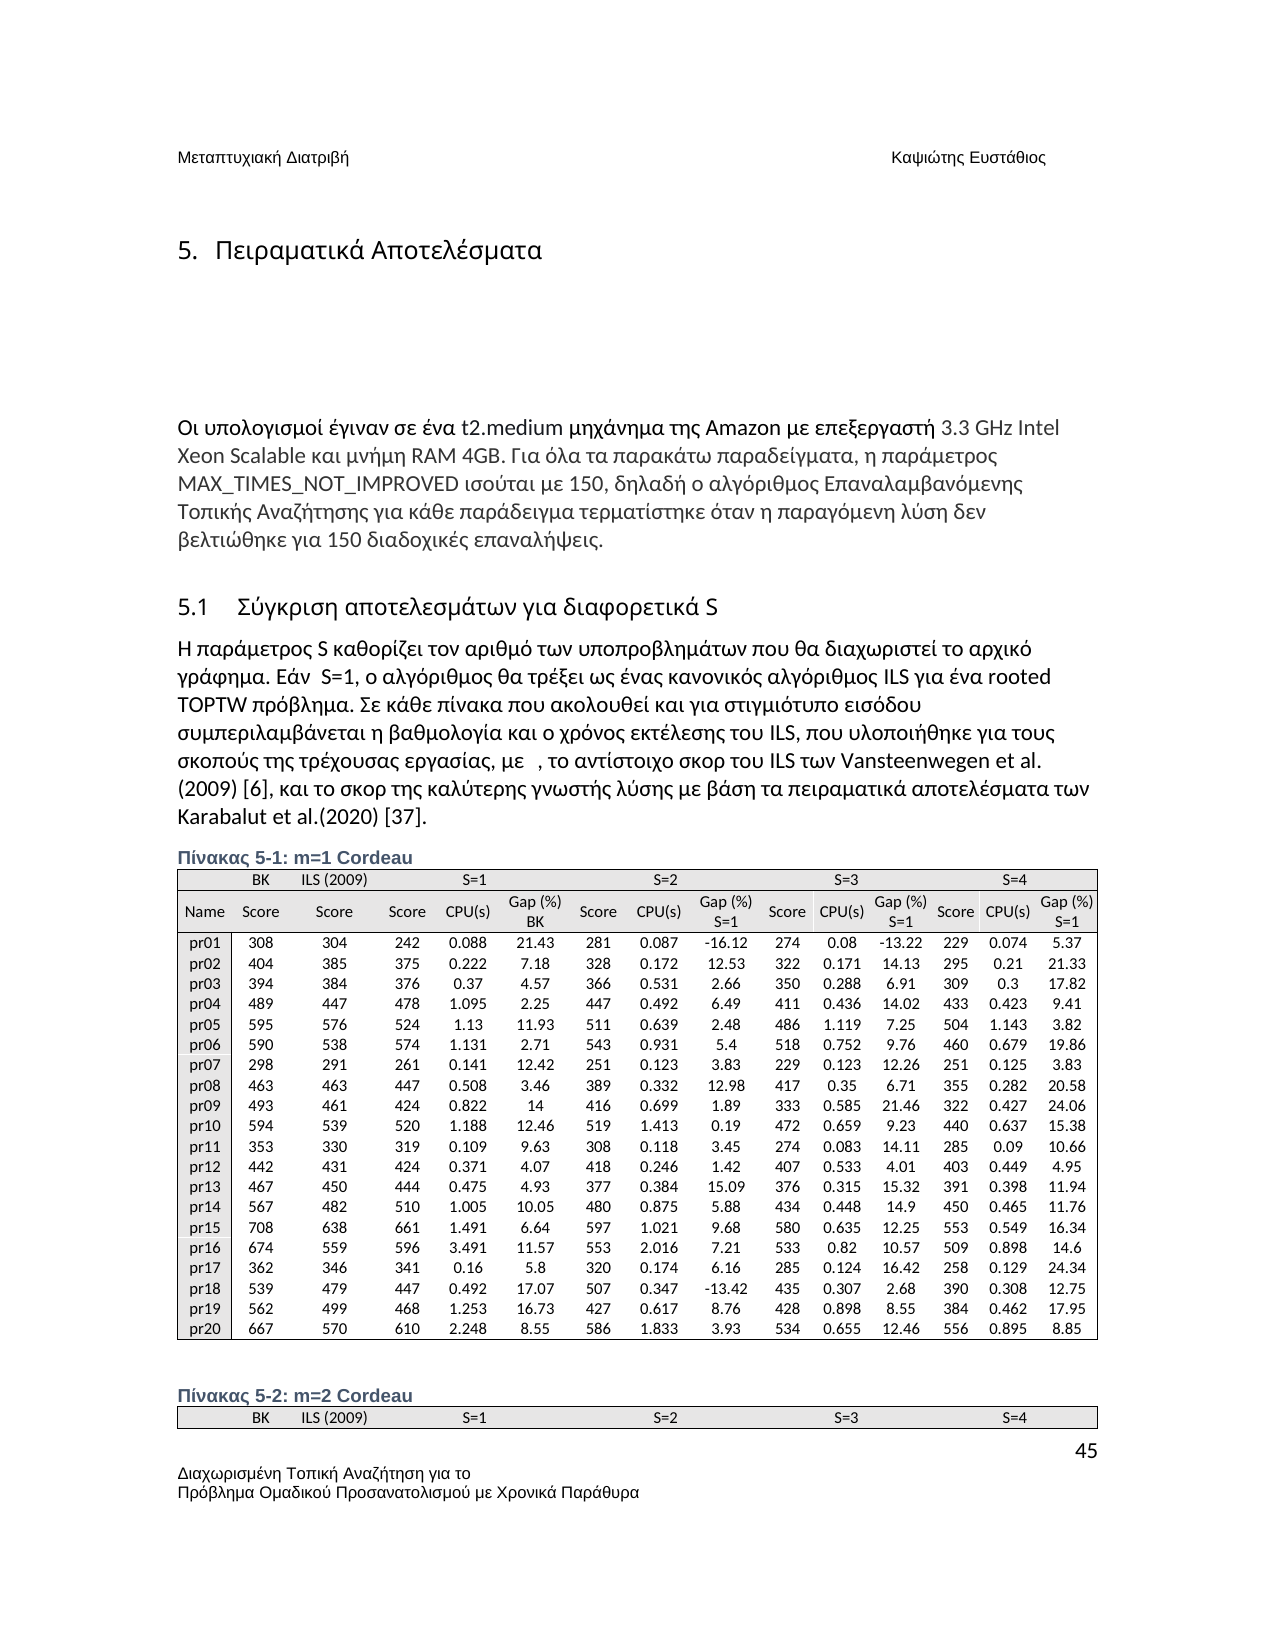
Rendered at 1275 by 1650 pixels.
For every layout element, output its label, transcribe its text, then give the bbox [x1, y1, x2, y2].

table_header [231, 870, 290, 890]
table_cell [931, 1258, 979, 1278]
table_cell [232, 1156, 290, 1176]
table_cell [379, 891, 435, 932]
table_cell [931, 1136, 979, 1156]
table_cell [980, 933, 1036, 953]
table_cell [980, 1116, 1036, 1136]
table_cell [1036, 1136, 1097, 1156]
table_cell [691, 1238, 761, 1258]
table_cell [761, 1055, 813, 1075]
table_cell [870, 933, 931, 953]
table_cell [379, 1014, 435, 1034]
table_cell [435, 1319, 500, 1339]
table_cell [231, 891, 290, 932]
table_cell [435, 1034, 500, 1054]
table_cell [814, 1298, 870, 1319]
table_cell [870, 1238, 931, 1258]
table_cell [870, 973, 931, 994]
table_cell [570, 1238, 626, 1258]
table_cell [931, 1197, 979, 1217]
table_cell [1036, 1116, 1097, 1136]
table_cell [761, 1136, 813, 1156]
table_cell [870, 1075, 931, 1095]
table_cell [814, 1238, 870, 1258]
table_cell [1036, 1014, 1097, 1034]
table_cell [931, 891, 979, 932]
table_cell [178, 953, 231, 973]
table_cell [178, 1217, 231, 1237]
table_cell [761, 973, 813, 994]
text 5 [177, 1385, 1098, 1406]
table_header [231, 1407, 290, 1428]
table_cell [290, 953, 379, 973]
table_cell [379, 1116, 435, 1136]
table_cell [435, 1258, 500, 1278]
table_cell [980, 1176, 1036, 1197]
table_cell [761, 994, 813, 1014]
table_cell [290, 1034, 379, 1054]
table_cell [178, 1136, 231, 1156]
table_cell [870, 1034, 931, 1054]
table_cell [870, 1156, 931, 1176]
table_cell [435, 1095, 500, 1116]
table_cell [500, 1075, 570, 1095]
table_cell [761, 1116, 813, 1136]
table_cell [1036, 1217, 1097, 1237]
table_cell [814, 1075, 870, 1095]
table_cell [435, 1075, 500, 1095]
table_cell [435, 933, 500, 953]
table_cell [691, 1136, 761, 1156]
table_header [290, 1407, 379, 1428]
table_cell [290, 973, 379, 994]
table_cell [761, 1075, 813, 1095]
table_cell [570, 973, 626, 994]
table_cell [178, 1176, 231, 1197]
table_cell [570, 933, 626, 953]
table_cell [500, 1176, 570, 1197]
table_cell [931, 1095, 979, 1116]
table_cell [178, 994, 231, 1014]
table_cell [178, 1034, 231, 1054]
table_cell [626, 1278, 691, 1298]
table_cell [379, 1034, 435, 1054]
table_cell [290, 1095, 379, 1116]
table_cell [931, 1319, 979, 1339]
table_cell [814, 1116, 870, 1136]
table_cell [178, 1014, 231, 1034]
table_cell [814, 994, 870, 1014]
table_cell [1036, 1278, 1097, 1298]
table_cell [232, 1298, 290, 1319]
table_cell [980, 953, 1036, 973]
table_cell [1036, 891, 1097, 932]
table_cell [931, 1055, 979, 1075]
table_cell [570, 891, 626, 932]
table_cell [931, 994, 979, 1014]
table_cell [570, 1298, 626, 1319]
table_cell [435, 1176, 500, 1197]
table_cell [691, 1258, 761, 1278]
table_cell [814, 1034, 870, 1054]
table_cell [814, 1197, 870, 1217]
table_cell [1036, 1238, 1097, 1258]
table_cell [1036, 1055, 1097, 1075]
table_cell [570, 1055, 626, 1075]
table_cell [870, 994, 931, 1014]
table_cell [500, 1217, 570, 1237]
table_cell [379, 1278, 435, 1298]
table_cell [435, 1238, 500, 1258]
table_cell [379, 1319, 435, 1339]
table_cell [290, 1055, 379, 1075]
table_cell [931, 1116, 979, 1136]
table_cell [500, 1136, 570, 1156]
table_cell [435, 994, 500, 1014]
table_cell [814, 1095, 870, 1116]
table_cell [290, 1238, 379, 1258]
table_cell [500, 1095, 570, 1116]
table_cell [435, 1278, 500, 1298]
table_header [570, 1407, 761, 1428]
table_cell [691, 973, 761, 994]
table_cell [178, 1055, 231, 1075]
table_cell [691, 1197, 761, 1217]
table_cell [626, 1055, 691, 1075]
table_cell [290, 1156, 379, 1176]
table_cell [379, 1258, 435, 1278]
table_cell [435, 953, 500, 973]
table_cell [980, 1095, 1036, 1116]
table_cell [232, 1238, 290, 1258]
table_cell [1036, 994, 1097, 1014]
table_cell [626, 1136, 691, 1156]
table_cell [931, 1014, 979, 1034]
table_cell [814, 1278, 870, 1298]
table_cell [290, 933, 379, 953]
table_cell [379, 953, 435, 973]
table_cell [626, 1014, 691, 1034]
table_cell [570, 1156, 626, 1176]
table_cell [691, 1319, 761, 1339]
table_cell [1036, 953, 1097, 973]
table_cell [570, 1014, 626, 1034]
table_cell [691, 953, 761, 973]
table_cell [500, 1116, 570, 1136]
table_cell [435, 1116, 500, 1136]
table_cell [870, 1278, 931, 1298]
table_cell [500, 1014, 570, 1034]
table_cell [178, 1238, 231, 1258]
table_cell [379, 1095, 435, 1116]
table_cell [691, 1055, 761, 1075]
table_cell [870, 1197, 931, 1217]
table_cell [870, 1298, 931, 1319]
table_cell [931, 1034, 979, 1054]
table_cell [178, 1258, 231, 1278]
table_cell [178, 1298, 231, 1319]
table_cell [435, 1014, 500, 1034]
table_cell [290, 1319, 379, 1339]
table_header [761, 1407, 931, 1428]
table_cell [691, 1217, 761, 1237]
table_cell [500, 953, 570, 973]
table_cell [178, 1156, 231, 1176]
table_cell [232, 1075, 290, 1095]
table_cell [500, 1197, 570, 1217]
table_cell [178, 933, 231, 953]
table_cell [1036, 973, 1097, 994]
table_cell [570, 1197, 626, 1217]
table_cell [570, 1075, 626, 1095]
table_cell [500, 1258, 570, 1278]
table_cell [980, 1055, 1036, 1075]
table_cell [290, 1258, 379, 1278]
table_cell [626, 1095, 691, 1116]
table_cell [232, 973, 290, 994]
table_cell [870, 891, 931, 932]
table_cell [570, 1278, 626, 1298]
table_cell [232, 1116, 290, 1136]
table_cell [691, 1075, 761, 1095]
table_cell [232, 1034, 290, 1054]
table_cell [814, 1055, 870, 1075]
table_cell [570, 1258, 626, 1278]
table_cell [691, 1095, 761, 1116]
table_cell [500, 1156, 570, 1176]
table_cell [931, 973, 979, 994]
table_cell [379, 1238, 435, 1258]
table_cell [178, 1075, 231, 1095]
table_cell [691, 1278, 761, 1298]
table_cell [870, 1217, 931, 1237]
table_cell [626, 994, 691, 1014]
table_cell [931, 1278, 979, 1298]
table_cell [980, 1298, 1036, 1319]
table_cell [379, 1197, 435, 1217]
table_header [761, 870, 931, 890]
table_cell [290, 1278, 379, 1298]
table_cell [761, 1156, 813, 1176]
table_cell [691, 1176, 761, 1197]
table_cell [500, 891, 570, 932]
table_cell [814, 1176, 870, 1197]
table_cell [980, 1034, 1036, 1054]
table_cell [232, 1176, 290, 1197]
table_cell [435, 1055, 500, 1075]
table_cell [290, 1217, 379, 1237]
table_cell [626, 1298, 691, 1319]
table_cell [626, 1238, 691, 1258]
table_cell [870, 1176, 931, 1197]
table_cell [691, 933, 761, 953]
table_cell [1036, 1075, 1097, 1095]
table_cell [178, 1095, 231, 1116]
table_cell [980, 1258, 1036, 1278]
table_cell [814, 1156, 870, 1176]
table_cell [870, 1014, 931, 1034]
table_cell [761, 1319, 813, 1339]
table_cell [870, 1095, 931, 1116]
table_header [290, 870, 379, 890]
table_cell [178, 1197, 231, 1217]
table_cell [761, 1014, 813, 1034]
table_cell [931, 933, 979, 953]
table_cell [931, 1217, 979, 1237]
table_cell [232, 1197, 290, 1217]
table_header [178, 1407, 231, 1428]
table_cell [570, 1319, 626, 1339]
table_cell [290, 1298, 379, 1319]
table_cell [691, 891, 761, 932]
table_cell [570, 1116, 626, 1136]
table_cell [290, 1136, 379, 1156]
table_header [931, 1407, 1097, 1428]
table_cell [232, 1014, 290, 1034]
table_cell [761, 1176, 813, 1197]
table_cell [814, 973, 870, 994]
table_cell [626, 953, 691, 973]
table_cell [178, 1116, 231, 1136]
table_cell [500, 994, 570, 1014]
table_cell [500, 933, 570, 953]
table_cell [980, 1319, 1036, 1339]
table_cell [691, 1116, 761, 1136]
table_cell [761, 933, 813, 953]
table_cell [626, 973, 691, 994]
table_cell [870, 1116, 931, 1136]
table_cell [290, 891, 379, 932]
table_header [931, 870, 1097, 890]
table_cell [814, 1319, 870, 1339]
table_cell [570, 1034, 626, 1054]
table_cell [626, 1176, 691, 1197]
table_cell [435, 1136, 500, 1156]
table_cell [931, 1176, 979, 1197]
table_cell [814, 891, 870, 932]
table_cell [435, 1298, 500, 1319]
table_cell [761, 1278, 813, 1298]
table_cell [626, 891, 691, 932]
table_cell [290, 1014, 379, 1034]
table_cell [761, 1217, 813, 1237]
table_cell [435, 1197, 500, 1217]
subtitle Πειραματικά Αποτελέσματα [177, 232, 1098, 266]
table_cell [435, 1217, 500, 1237]
table_cell [870, 953, 931, 973]
table_cell [814, 1136, 870, 1156]
table_cell [379, 1136, 435, 1156]
table_cell [691, 1034, 761, 1054]
table_cell [570, 953, 626, 973]
table_cell [570, 994, 626, 1014]
table_cell [1036, 1095, 1097, 1116]
table_cell [814, 1014, 870, 1034]
table_cell [814, 953, 870, 973]
table_cell [761, 953, 813, 973]
table_cell [290, 1176, 379, 1197]
table_cell [761, 1197, 813, 1217]
table_cell [232, 1319, 290, 1339]
table_cell [232, 1217, 290, 1237]
table_cell [626, 1197, 691, 1217]
table_cell [626, 1258, 691, 1278]
table_cell [500, 1055, 570, 1075]
table_cell [232, 1055, 290, 1075]
table_cell [931, 1298, 979, 1319]
table_cell [870, 1136, 931, 1156]
table_cell [379, 1298, 435, 1319]
table_cell [980, 1075, 1036, 1095]
table_cell [379, 994, 435, 1014]
table_cell [931, 953, 979, 973]
table_cell [980, 1014, 1036, 1034]
table_cell [232, 1258, 290, 1278]
table_cell [379, 973, 435, 994]
table_cell [980, 1136, 1036, 1156]
table_cell [178, 891, 231, 932]
table_cell [980, 994, 1036, 1014]
table_header [178, 870, 231, 890]
table_cell [691, 1298, 761, 1319]
table_cell [570, 1176, 626, 1197]
table_cell [980, 1197, 1036, 1217]
table_header [379, 870, 570, 890]
table_cell [1036, 933, 1097, 953]
table_cell [626, 933, 691, 953]
table_cell [178, 1319, 231, 1339]
table_cell [500, 1319, 570, 1339]
table_header [570, 870, 761, 890]
table_cell [626, 1156, 691, 1176]
table_cell [232, 1278, 290, 1298]
table_cell [1036, 1176, 1097, 1197]
table_cell [761, 1238, 813, 1258]
table_cell [435, 891, 500, 932]
table_cell [626, 1319, 691, 1339]
table_cell [379, 1156, 435, 1176]
table_cell [980, 891, 1036, 932]
table_cell [570, 1217, 626, 1237]
table_cell [626, 1034, 691, 1054]
table_cell [1036, 1034, 1097, 1054]
table_cell [290, 1197, 379, 1217]
table_cell [814, 1217, 870, 1237]
table_cell [761, 1034, 813, 1054]
table_cell [232, 933, 290, 953]
table_cell [931, 1156, 979, 1176]
table_cell [1036, 1298, 1097, 1319]
table_cell [931, 1075, 979, 1095]
table_cell [870, 1258, 931, 1278]
table_cell [290, 1116, 379, 1136]
text 5 [177, 847, 1098, 869]
table_cell [691, 994, 761, 1014]
table_header [379, 1407, 570, 1428]
table_cell [379, 933, 435, 953]
table_cell [870, 1319, 931, 1339]
table_cell [870, 1055, 931, 1075]
table_cell [980, 1238, 1036, 1258]
table_cell [814, 1258, 870, 1278]
table_cell [178, 973, 231, 994]
table_cell [290, 994, 379, 1014]
table_cell [500, 1238, 570, 1258]
table_cell [500, 1034, 570, 1054]
table_cell [290, 1075, 379, 1095]
table_cell [626, 1217, 691, 1237]
table_cell [379, 1176, 435, 1197]
table_cell [814, 933, 870, 953]
table_cell [761, 1258, 813, 1278]
table_cell [500, 1298, 570, 1319]
table_cell [435, 1156, 500, 1176]
table_cell [980, 1156, 1036, 1176]
table_cell [1036, 1197, 1097, 1217]
table_cell [1036, 1156, 1097, 1176]
table_cell [232, 1095, 290, 1116]
table_cell [435, 973, 500, 994]
table_cell [980, 1278, 1036, 1298]
table_cell [232, 1136, 290, 1156]
table_cell [379, 1075, 435, 1095]
table_cell [931, 1238, 979, 1258]
table_cell [980, 973, 1036, 994]
table_cell [761, 891, 813, 932]
table_cell [626, 1075, 691, 1095]
table_cell [570, 1095, 626, 1116]
table_cell [232, 953, 290, 973]
table_cell [232, 994, 290, 1014]
table_cell [379, 1217, 435, 1237]
table_cell [500, 1278, 570, 1298]
table_cell [980, 1217, 1036, 1237]
table_cell [1036, 1319, 1097, 1339]
table_cell [691, 1156, 761, 1176]
table_cell [500, 973, 570, 994]
table_cell [626, 1116, 691, 1136]
table_cell [1036, 1258, 1097, 1278]
table_cell [178, 1278, 231, 1298]
table_cell [691, 1014, 761, 1034]
table_cell [761, 1095, 813, 1116]
table_cell [570, 1136, 626, 1156]
table_cell [379, 1055, 435, 1075]
table_cell [761, 1298, 813, 1319]
